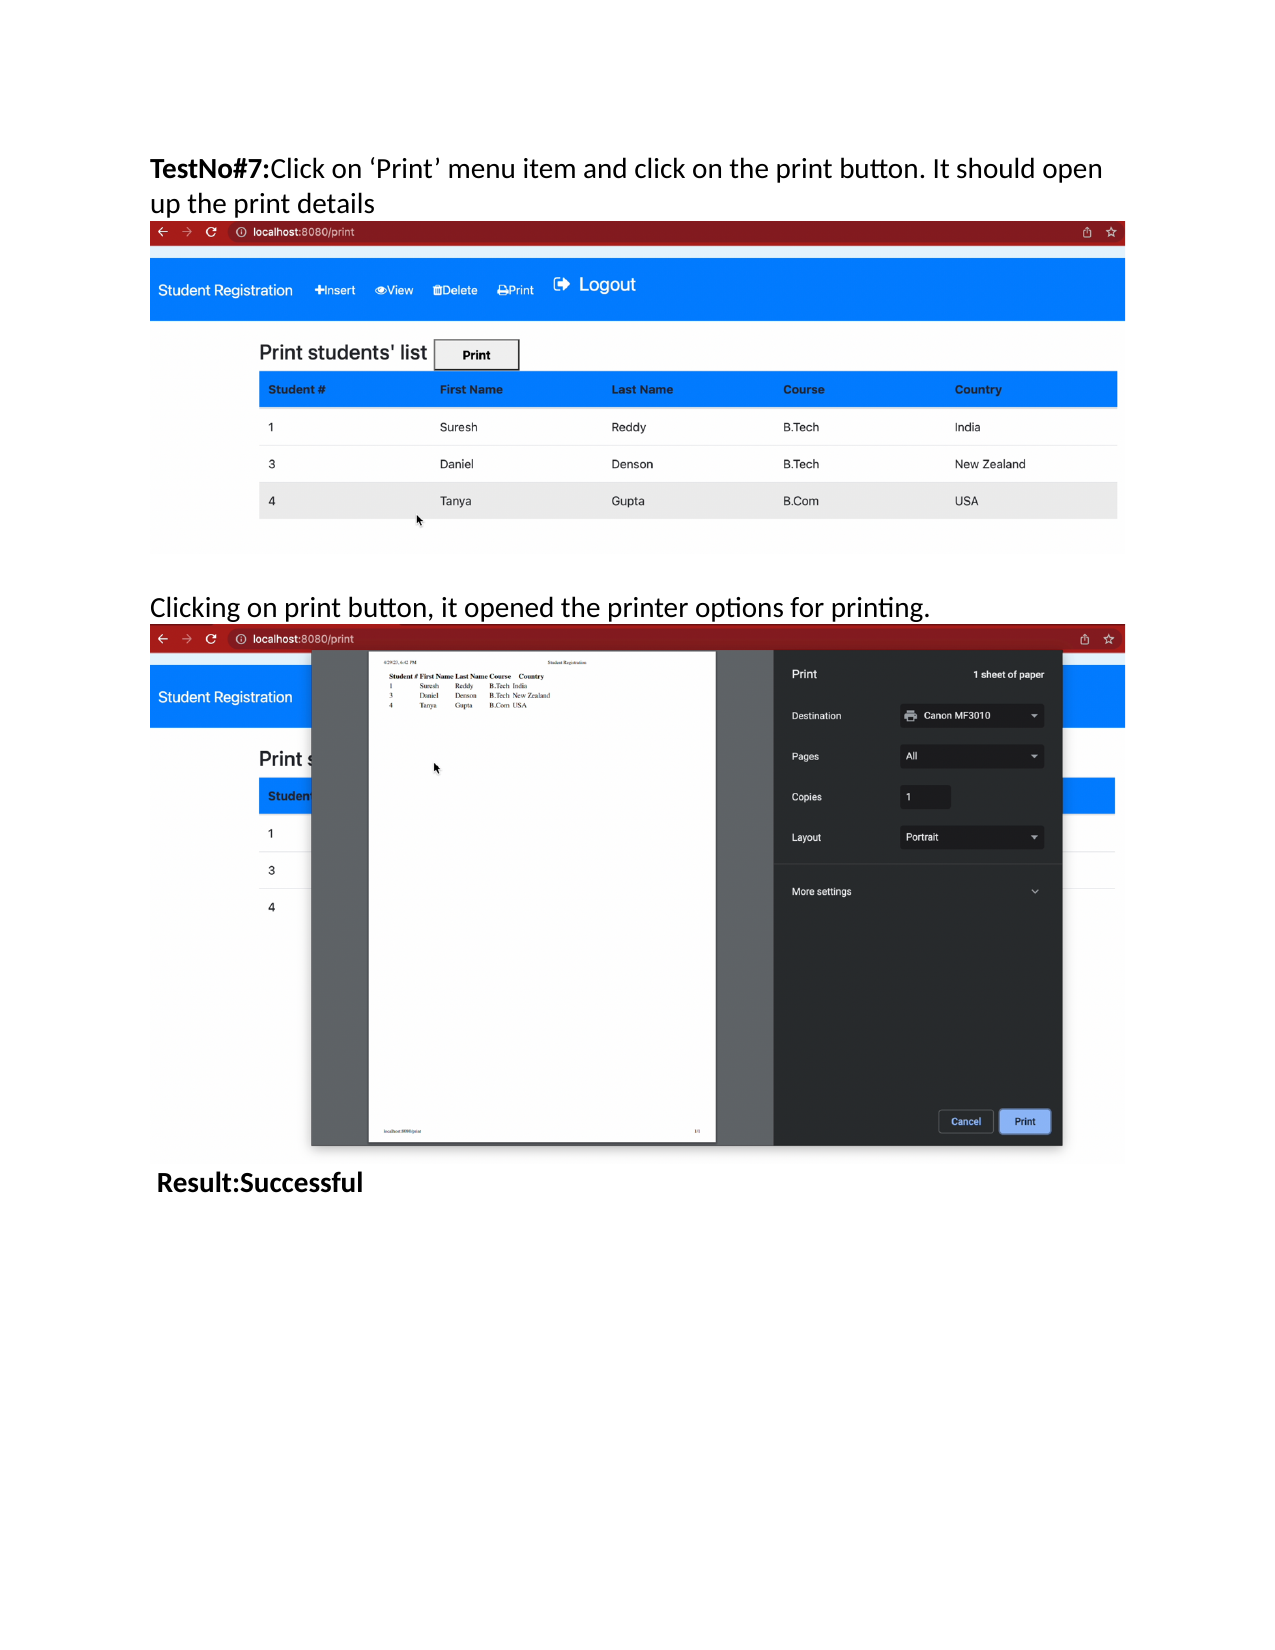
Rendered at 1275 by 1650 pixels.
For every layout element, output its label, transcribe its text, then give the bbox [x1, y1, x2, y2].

text TestNo#7:Click on ‘Print’ menu item and click on the print button. It should open up the print details [150, 150, 1125, 221]
picture [150, 221, 1125, 554]
text Result:Successful [150, 1164, 1125, 1199]
picture [150, 624, 1125, 1164]
text Clicking on print button, it opened the printer options for printing. [150, 589, 1125, 624]
